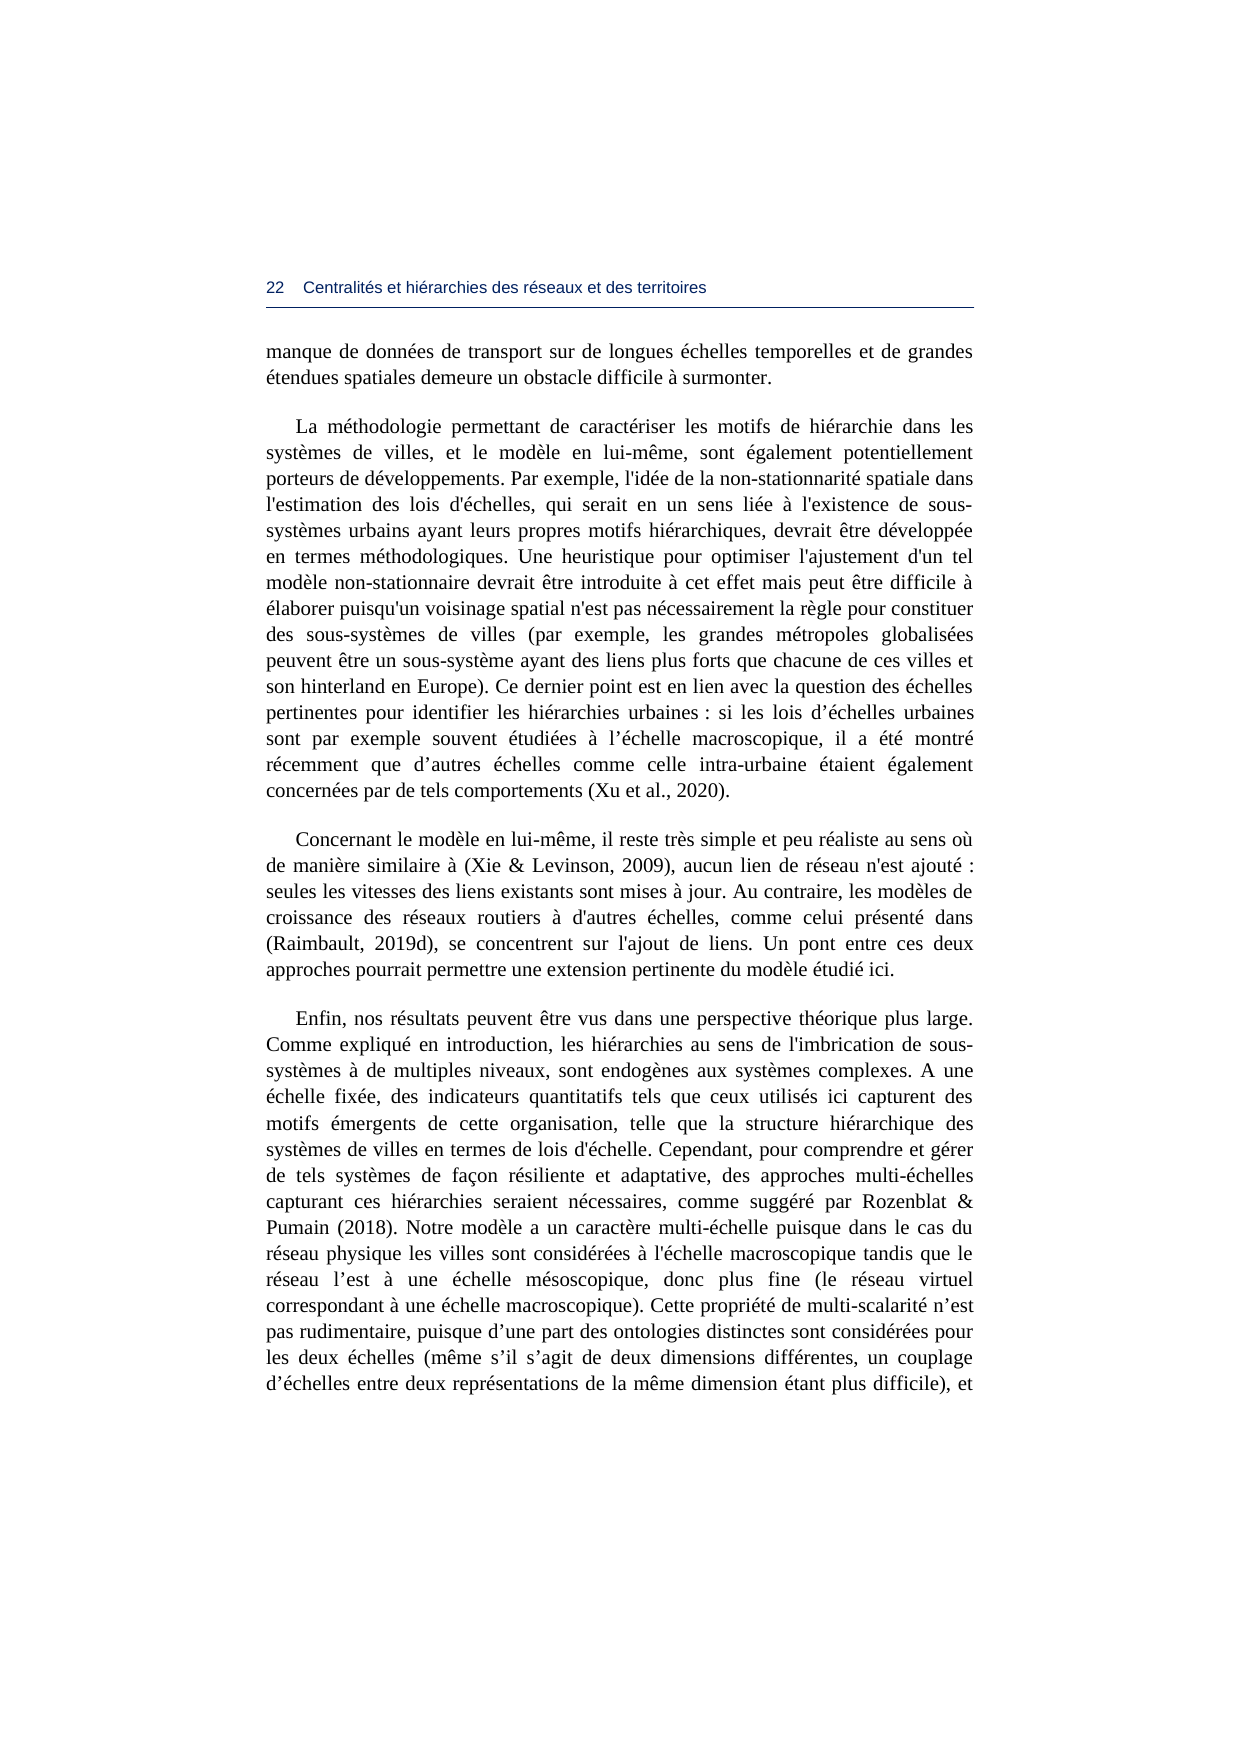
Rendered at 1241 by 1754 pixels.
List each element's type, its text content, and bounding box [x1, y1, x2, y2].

text Concernant le modèle en lui-même, il reste très simple et peu réaliste au sens où de manière similaire à (Xie & Levinson, 2009), aucun lien de réseau n'est ajouté : seules les vitesses des liens existants sont mises à jour. Au contraire, les modèles de croissance des réseaux routiers à d'autres échelles, comme celui présenté dans (Raimbault, 2019d), se concentrent sur l'ajout de liens. Un pont entre ces deux approches pourrait permettre une extension pertinente du modèle étudié ici. [266, 825, 974, 981]
text La méthodologie permettant de caractériser les motifs de hiérarchie dans les systèmes de villes, et le modèle en lui-même, sont également potentiellement porteurs de développements. Par exemple, l'idée de la non-stationnarité spatiale dans l'estimation des lois d'échelles, qui serait en un sens liée à l'existence de sous-systèmes urbains ayant leurs propres motifs hiérarchiques, devrait être développée en termes méthodologiques. Une heuristique pour optimiser l'ajustement d'un tel modèle non-stationnaire devrait être introduite à cet effet mais peut être difficile à élaborer puisqu'un voisinage spatial n'est pas nécessairement la règle pour constituer des sous-systèmes de villes (par exemple, les grandes métropoles globalisées peuvent être un sous-système ayant des liens plus forts que chacune de ces villes et son hinterland en Europe). Ce dernier point est en lien avec la question des échelles pertinentes pour identifier les hiérarchies urbaines : si les lois d’échelles urbaines sont par exemple souvent étudiées à l’échelle macroscopique, il a été montré récemment que d’autres échelles comme celle intra-urbaine étaient également concernées par de tels comportements (Xu et al., 2020). [266, 412, 974, 802]
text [266, 1004, 974, 1395]
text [266, 337, 974, 389]
